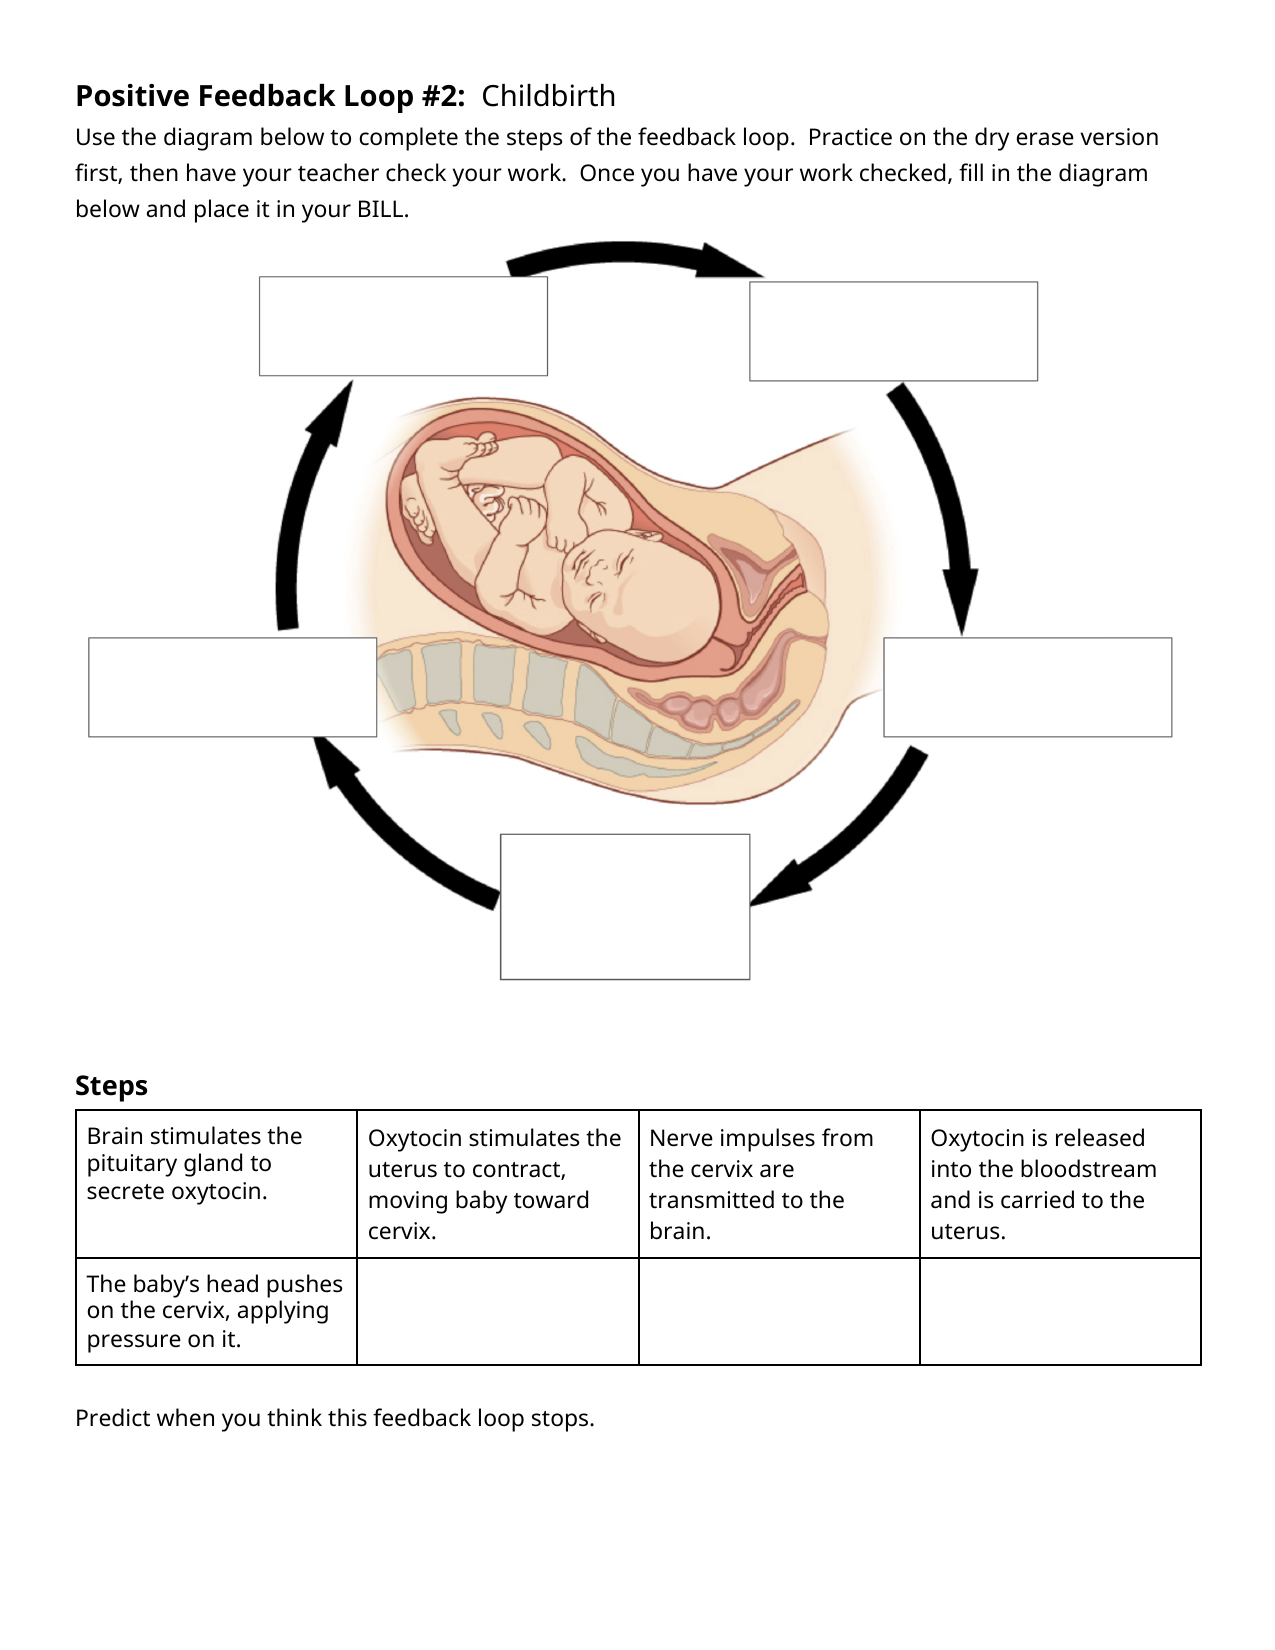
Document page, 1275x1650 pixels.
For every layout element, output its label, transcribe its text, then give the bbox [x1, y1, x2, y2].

table_cell [921, 1259, 1200, 1364]
text Steps [75, 1067, 1200, 1103]
picture [75, 228, 1200, 991]
table_cell [640, 1259, 919, 1364]
text Use the diagram below to complete the steps of the feedback loop. Practice on the dry erase version first, then have your teacher check your work. Once you have your work checked, fill in the diagram below and place it in your BILL. [75, 121, 1200, 224]
table_header Brain stimulates the pituitary gland to secrete oxytocin. [77, 1111, 356, 1257]
table_cell The baby’s head pushes on the cervix, applying pressure on it. [77, 1259, 356, 1364]
table_header Oxytocin stimulates the uterus to contract, moving baby toward cervix. [358, 1111, 638, 1257]
text Positive Feedback Loop #2: Childbirth [75, 75, 1200, 115]
text Predict when you think this feedback loop stops. [75, 1402, 1200, 1433]
table_cell [358, 1259, 638, 1364]
table_header Oxytocin is released into the bloodstream and is carried to the uterus. [921, 1111, 1200, 1257]
table_header Nerve impulses from the cervix are transmitted to the brain. [640, 1111, 919, 1257]
